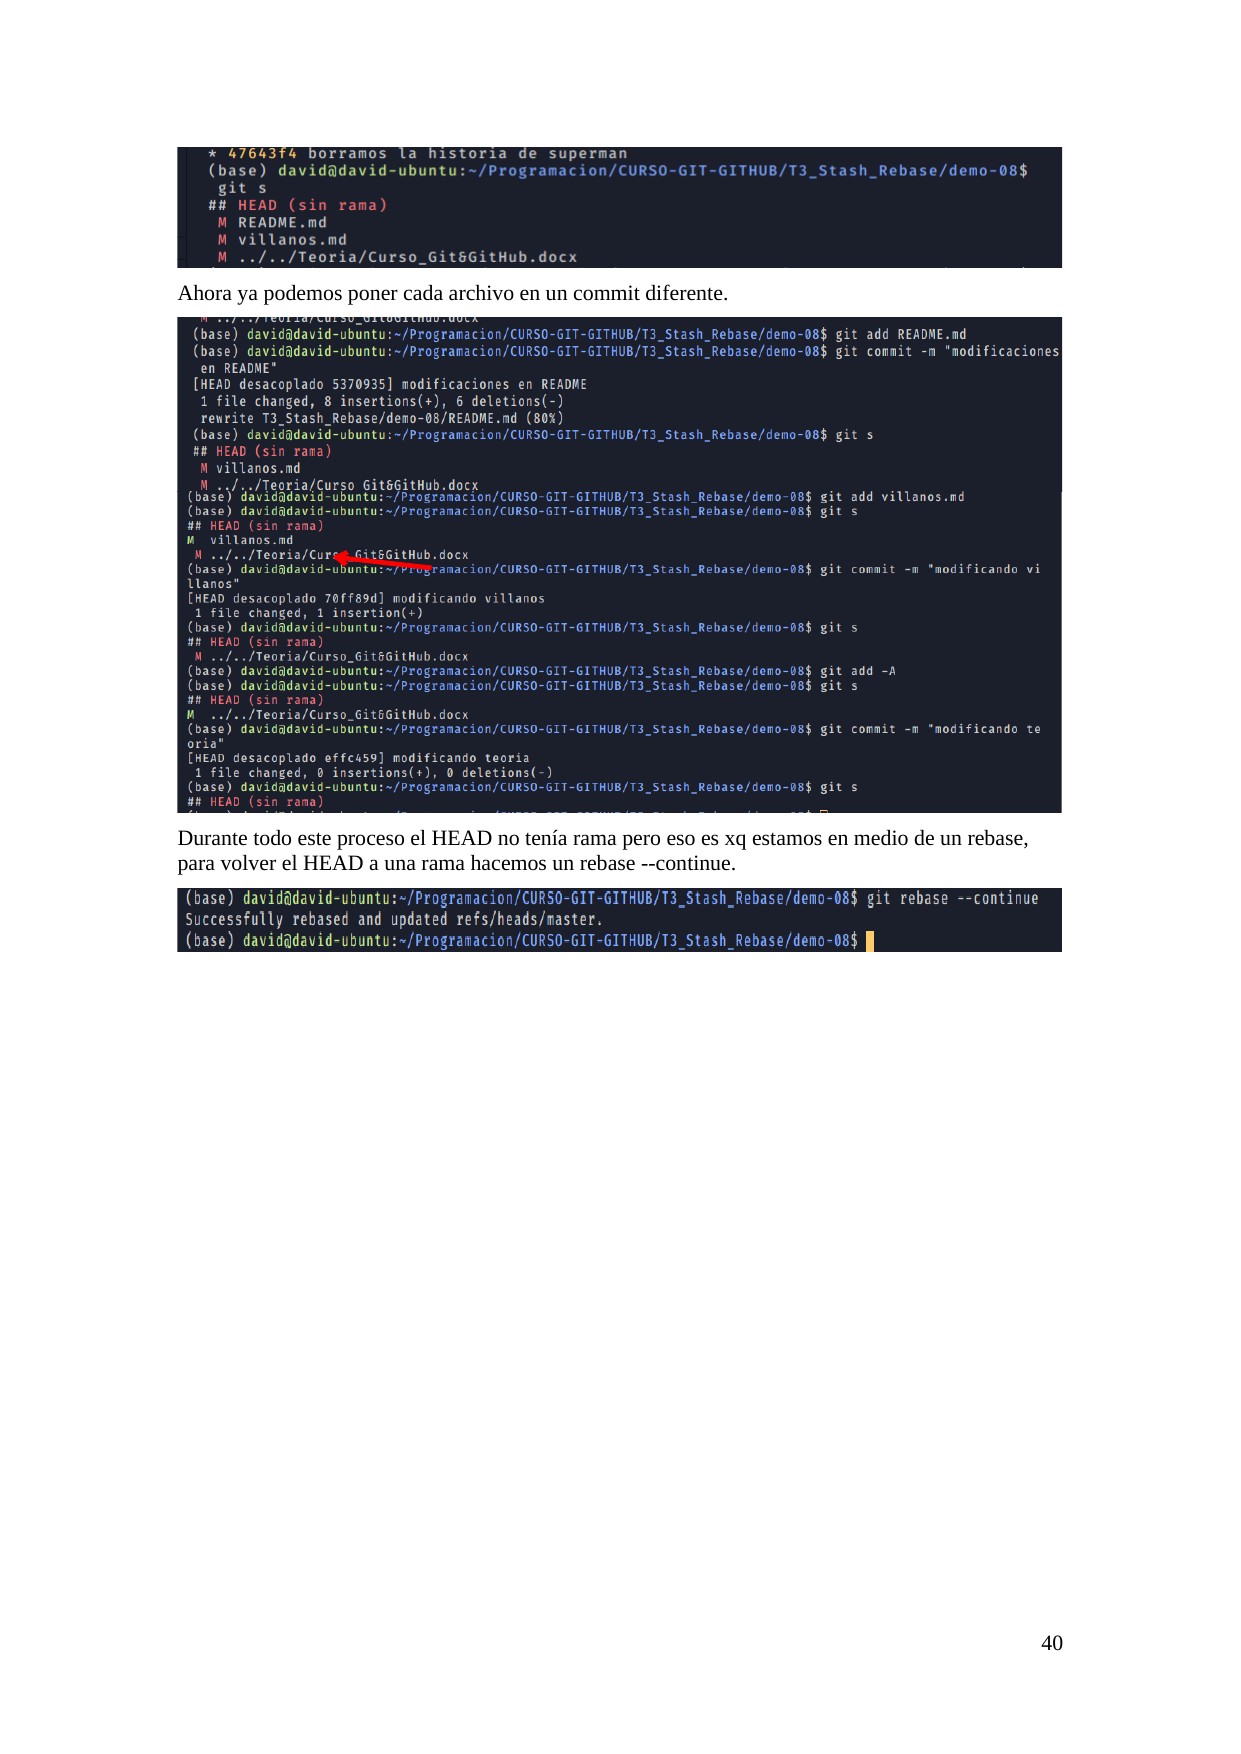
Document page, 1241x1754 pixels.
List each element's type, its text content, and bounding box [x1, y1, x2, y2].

picture [177, 888, 1062, 952]
text Ahora ya podemos poner cada archivo en un commit diferente. [177, 280, 1063, 305]
text Durante todo este proceso el HEAD no tenía rama pero eso es xq estamos en medio de un rebase, para volver el HEAD a una rama hacemos un rebase --continue. [177, 825, 1063, 876]
picture [177, 147, 1063, 268]
picture [177, 317, 1063, 813]
